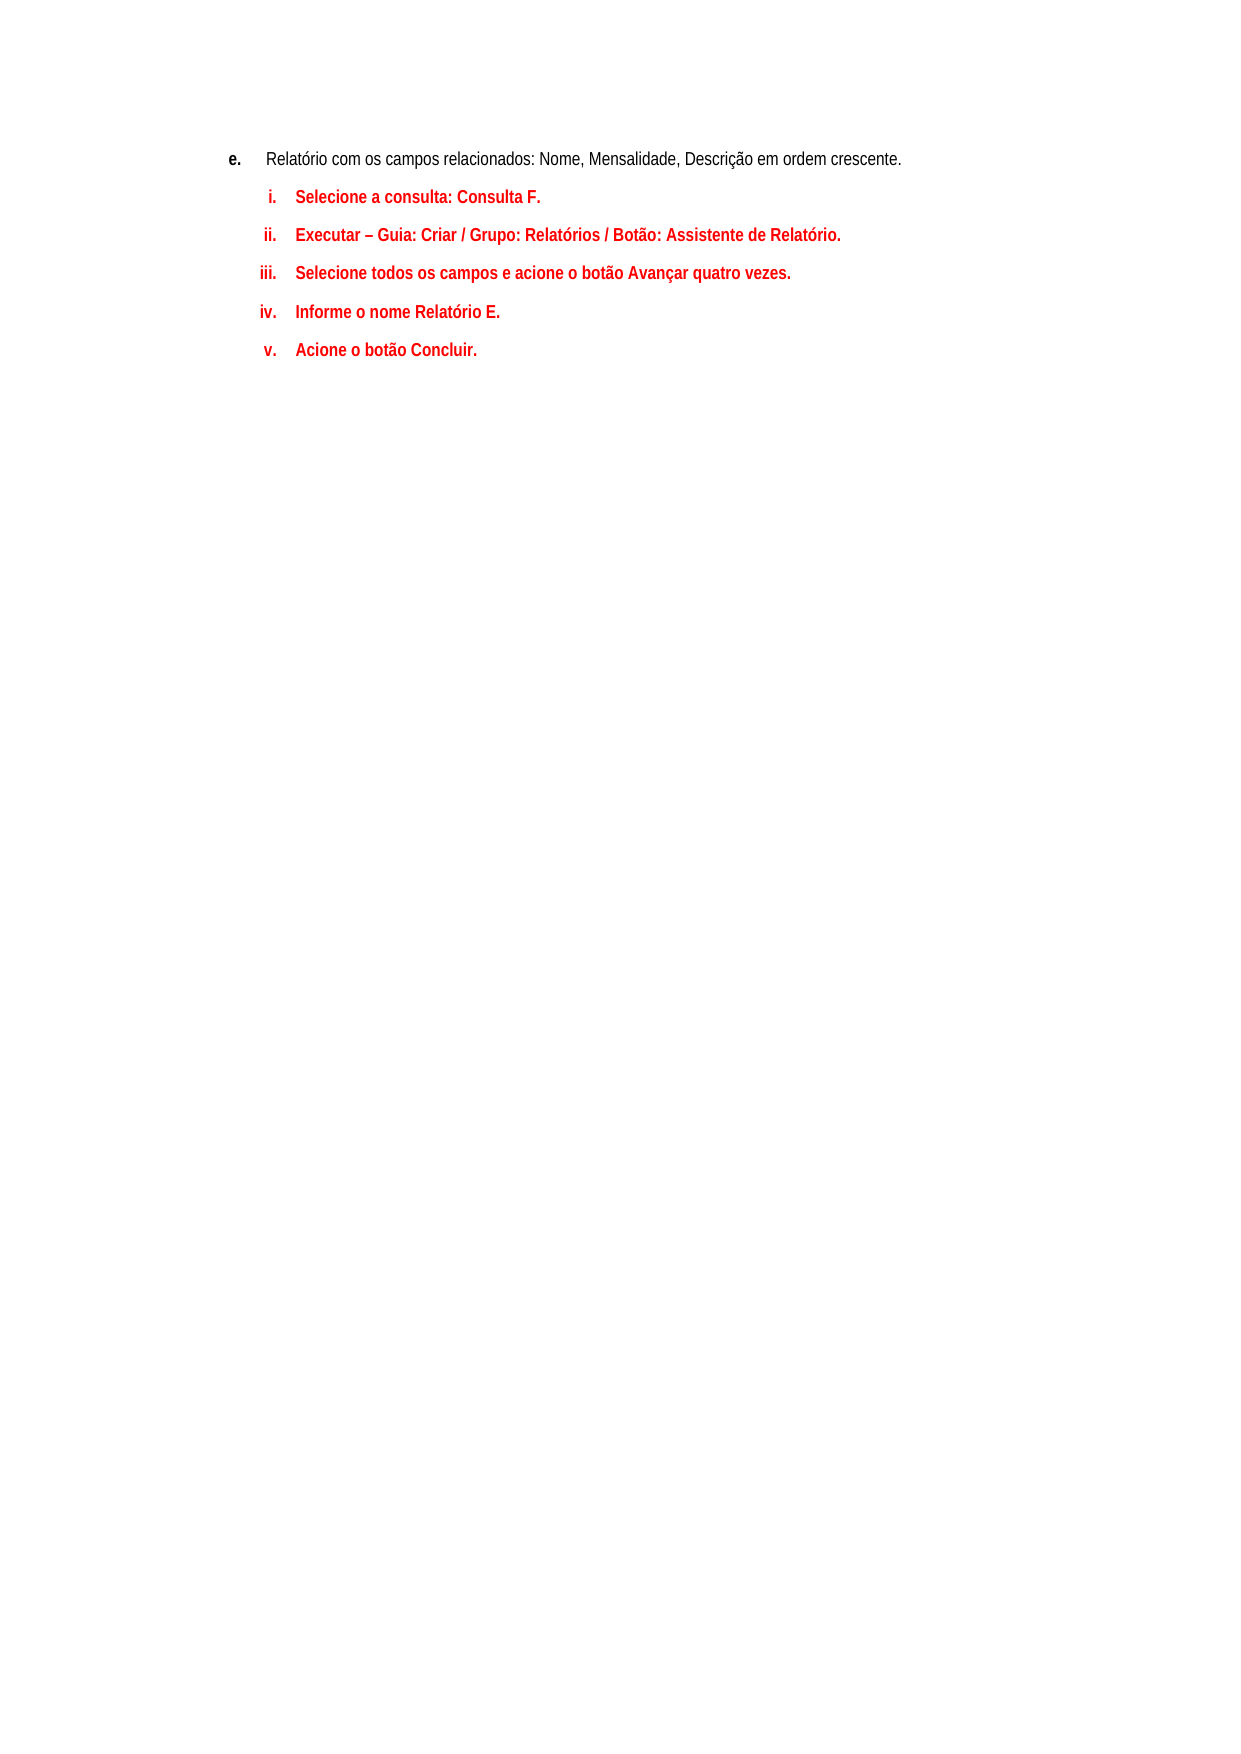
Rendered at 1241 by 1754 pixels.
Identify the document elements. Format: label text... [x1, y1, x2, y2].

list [277, 224, 1063, 246]
list Relatório com os campos relacionados: Nome, Mensalidade, Descrição em ordem crescente. [228, 148, 1063, 169]
list Selecione a consulta: Consulta F. [277, 186, 1063, 207]
list Informe o nome Relatório E. [277, 301, 1063, 322]
list Acione o botão Concluir. [277, 339, 1063, 360]
list Selecione todos os campos e acione o botão Avançar quatro vezes. [277, 262, 1063, 284]
